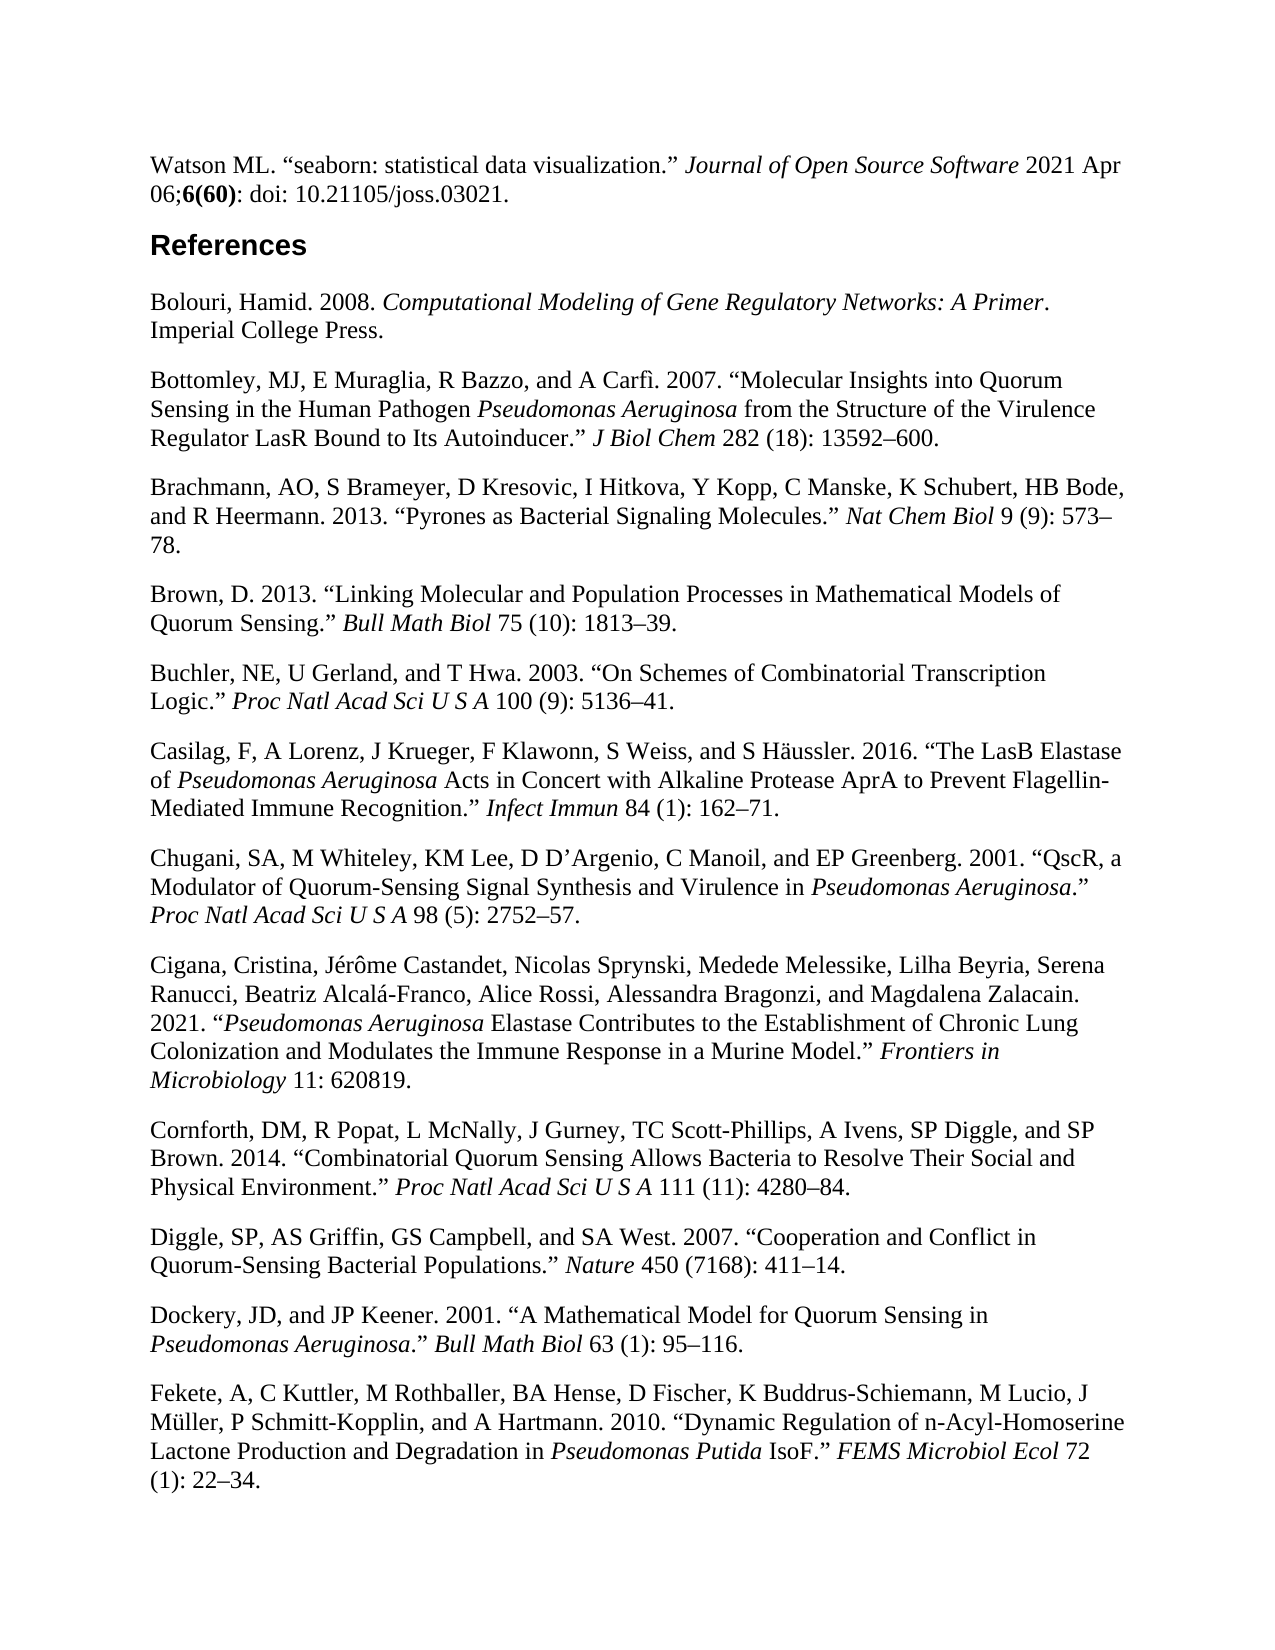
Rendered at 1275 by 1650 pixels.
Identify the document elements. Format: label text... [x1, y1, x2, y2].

text Buchler, NE, U Gerland, and T Hwa. 2003. “On Schemes of Combinatorial Transcription Logic.” Proc Natl Acad Sci U S A 100 (9): 5136–41. [150, 658, 1125, 715]
text Chugani, SA, M Whiteley, KM Lee, D D’Argenio, C Manoil, and EP Greenberg. 2001. “QscR, a Modulator of Quorum-Sensing Signal Synthesis and Virulence in Pseudomonas Aeruginosa.” Proc Natl Acad Sci U S A 98 (5): 2752–57. [150, 843, 1125, 929]
text Bolouri, Hamid. 2008. Computational Modeling of Gene Regulatory Networks: A Primer. Imperial College Press. [150, 287, 1125, 344]
text Cigana, Cristina, Jérôme Castandet, Nicolas Sprynski, Medede Melessike, Lilha Beyria, Serena Ranucci, Beatriz Alcalá-Franco, Alice Rossi, Alessandra Bragonzi, and Magdalena Zalacain. 2021. “Pseudomonas Aeruginosa Elastase Contributes to the Establishment of Chronic Lung Colonization and Modulates the Immune Response in a Murine Model.” Frontiers in Microbiology 11: 620819. [150, 950, 1125, 1094]
text Cornforth, DM, R Popat, L McNally, J Gurney, TC Scott-Phillips, A Ivens, SP Diggle, and SP Brown. 2014. “Combinatorial Quorum Sensing Allows Bacteria to Resolve Their Social and Physical Environment.” Proc Natl Acad Sci U S A 111 (11): 4280–84. [150, 1115, 1125, 1201]
text Dockery, JD, and JP Keener. 2001. “A Mathematical Model for Quorum Sensing in Pseudomonas Aeruginosa.” Bull Math Biol 63 (1): 95–116. [150, 1300, 1125, 1358]
subtitle References [150, 228, 1125, 262]
text Bottomley, MJ, E Muraglia, R Bazzo, and A Carfì. 2007. “Molecular Insights into Quorum Sensing in the Human Pathogen Pseudomonas Aeruginosa from the Structure of the Virulence Regulator LasR Bound to Its Autoinducer.” J Biol Chem 282 (18): 13592–600. [150, 365, 1125, 451]
text Brachmann, AO, S Brameyer, D Kresovic, I Hitkova, Y Kopp, C Manske, K Schubert, HB Bode, and R Heermann. 2013. “Pyrones as Bacterial Signaling Molecules.” Nat Chem Biol 9 (9): 573–78. [150, 472, 1125, 558]
text Fekete, A, C Kuttler, M Rothballer, BA Hense, D Fischer, K Buddrus-Schiemann, M Lucio, J Müller, P Schmitt-Kopplin, and A Hartmann. 2010. “Dynamic Regulation of n-Acyl-Homoserine Lactone Production and Degradation in Pseudomonas Putida IsoF.” FEMS Microbiol Ecol 72 (1): 22–34. [150, 1378, 1125, 1493]
text Diggle, SP, AS Griffin, GS Campbell, and SA West. 2007. “Cooperation and Conflict in Quorum-Sensing Bacterial Populations.” Nature 450 (7168): 411–14. [150, 1222, 1125, 1279]
text Casilag, F, A Lorenz, J Krueger, F Klawonn, S Weiss, and S Häussler. 2016. “The LasB Elastase of Pseudomonas Aeruginosa Acts in Concert with Alkaline Protease AprA to Prevent Flagellin-Mediated Immune Recognition.” Infect Immun 84 (1): 162–71. [150, 736, 1125, 822]
text Watson ML. “seaborn: statistical data visualization.” Journal of Open Source Software 2021 Apr 06;6(60): doi: 10.21105/joss.03021. [150, 150, 1125, 207]
text Brown, D. 2013. “Linking Molecular and Population Processes in Mathematical Models of Quorum Sensing.” Bull Math Biol 75 (10): 1813–39. [150, 579, 1125, 637]
